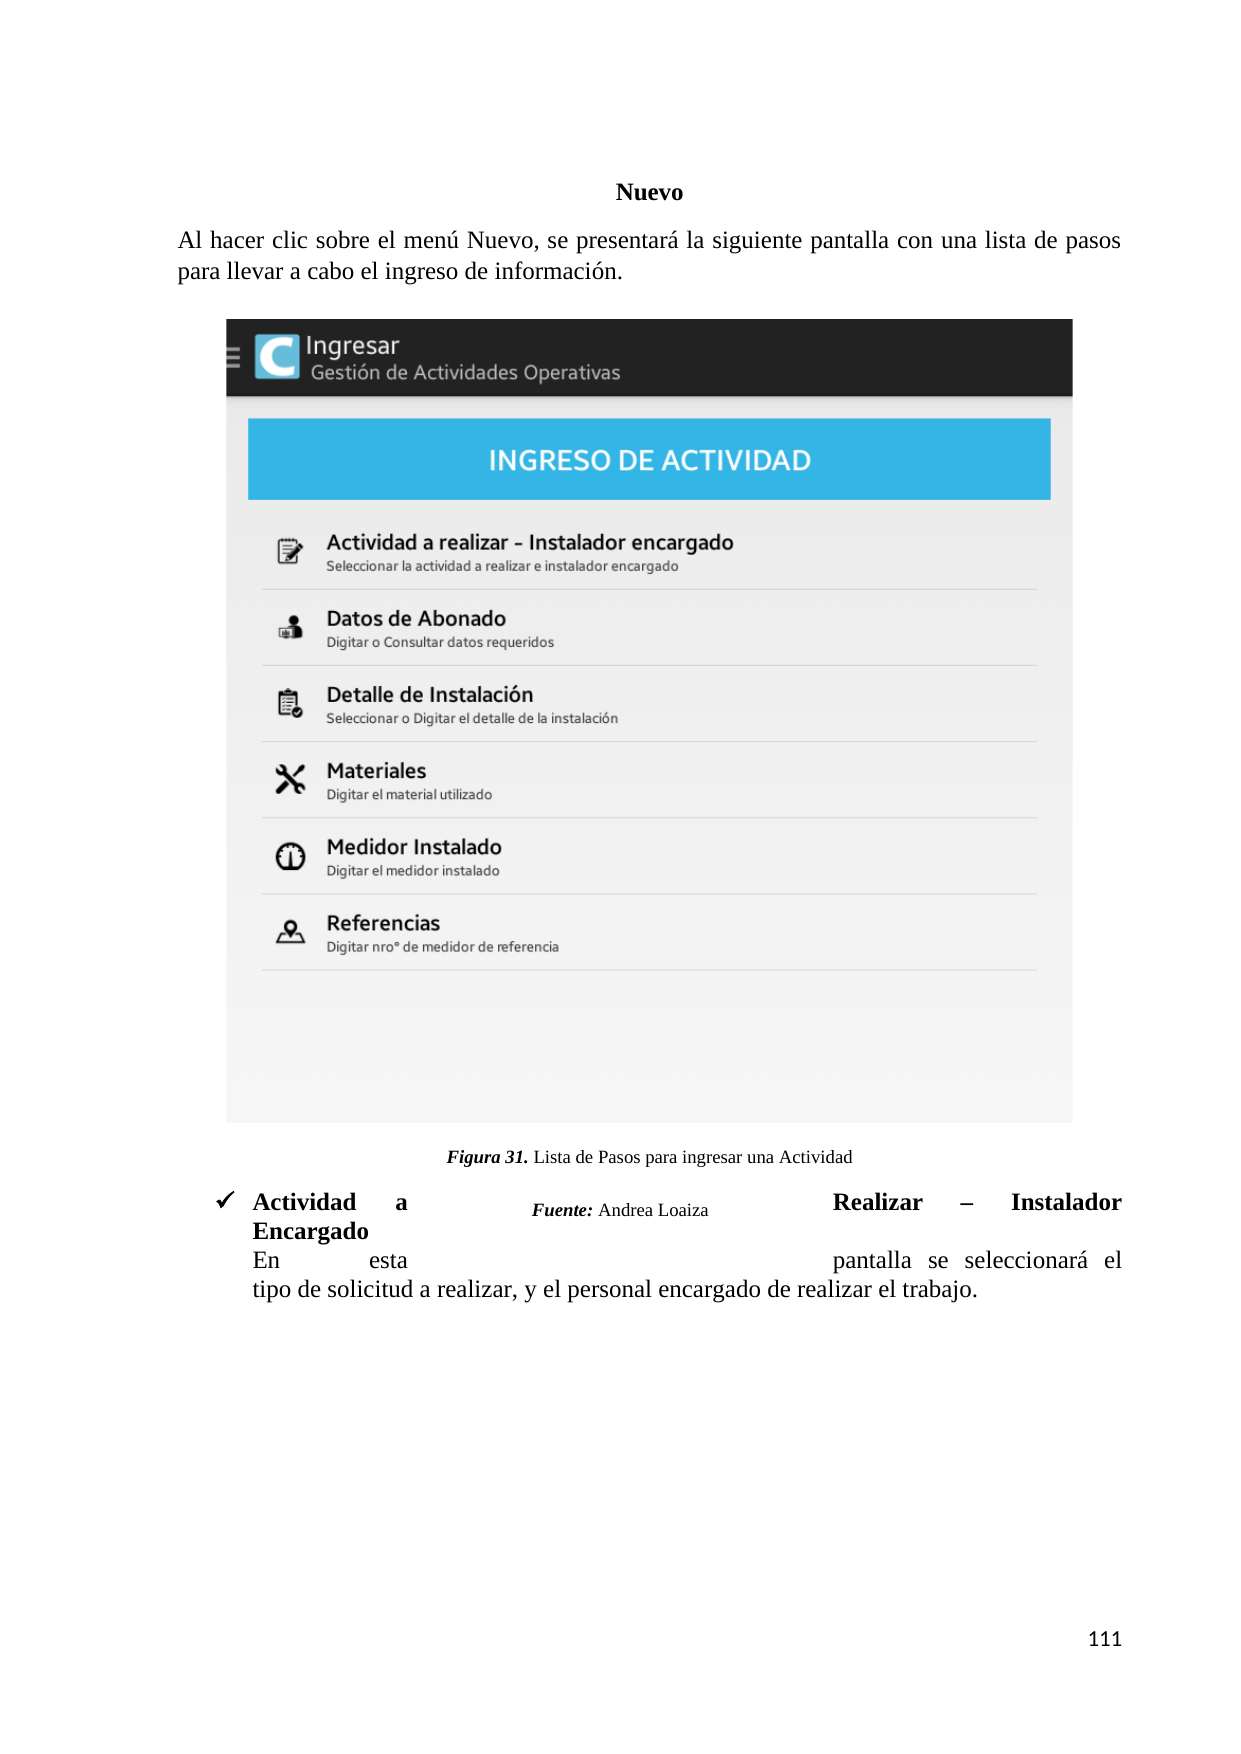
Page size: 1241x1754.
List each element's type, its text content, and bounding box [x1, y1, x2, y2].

list Actividad a Realizar – Instalador Encargado [215, 733, 1122, 1245]
text Nuevo [177, 177, 1122, 206]
picture [226, 319, 1073, 1123]
text Al hacer clic sobre el menú Nuevo, se presentará la siguiente pantalla con una lista de pasos para llevar a cabo el ingreso de información. [177, 225, 1122, 285]
list En esta pantalla se seleccionará el tipo de solicitud a realizar, y el personal encargado de realizar el trabajo. [252, 1245, 1122, 1302]
